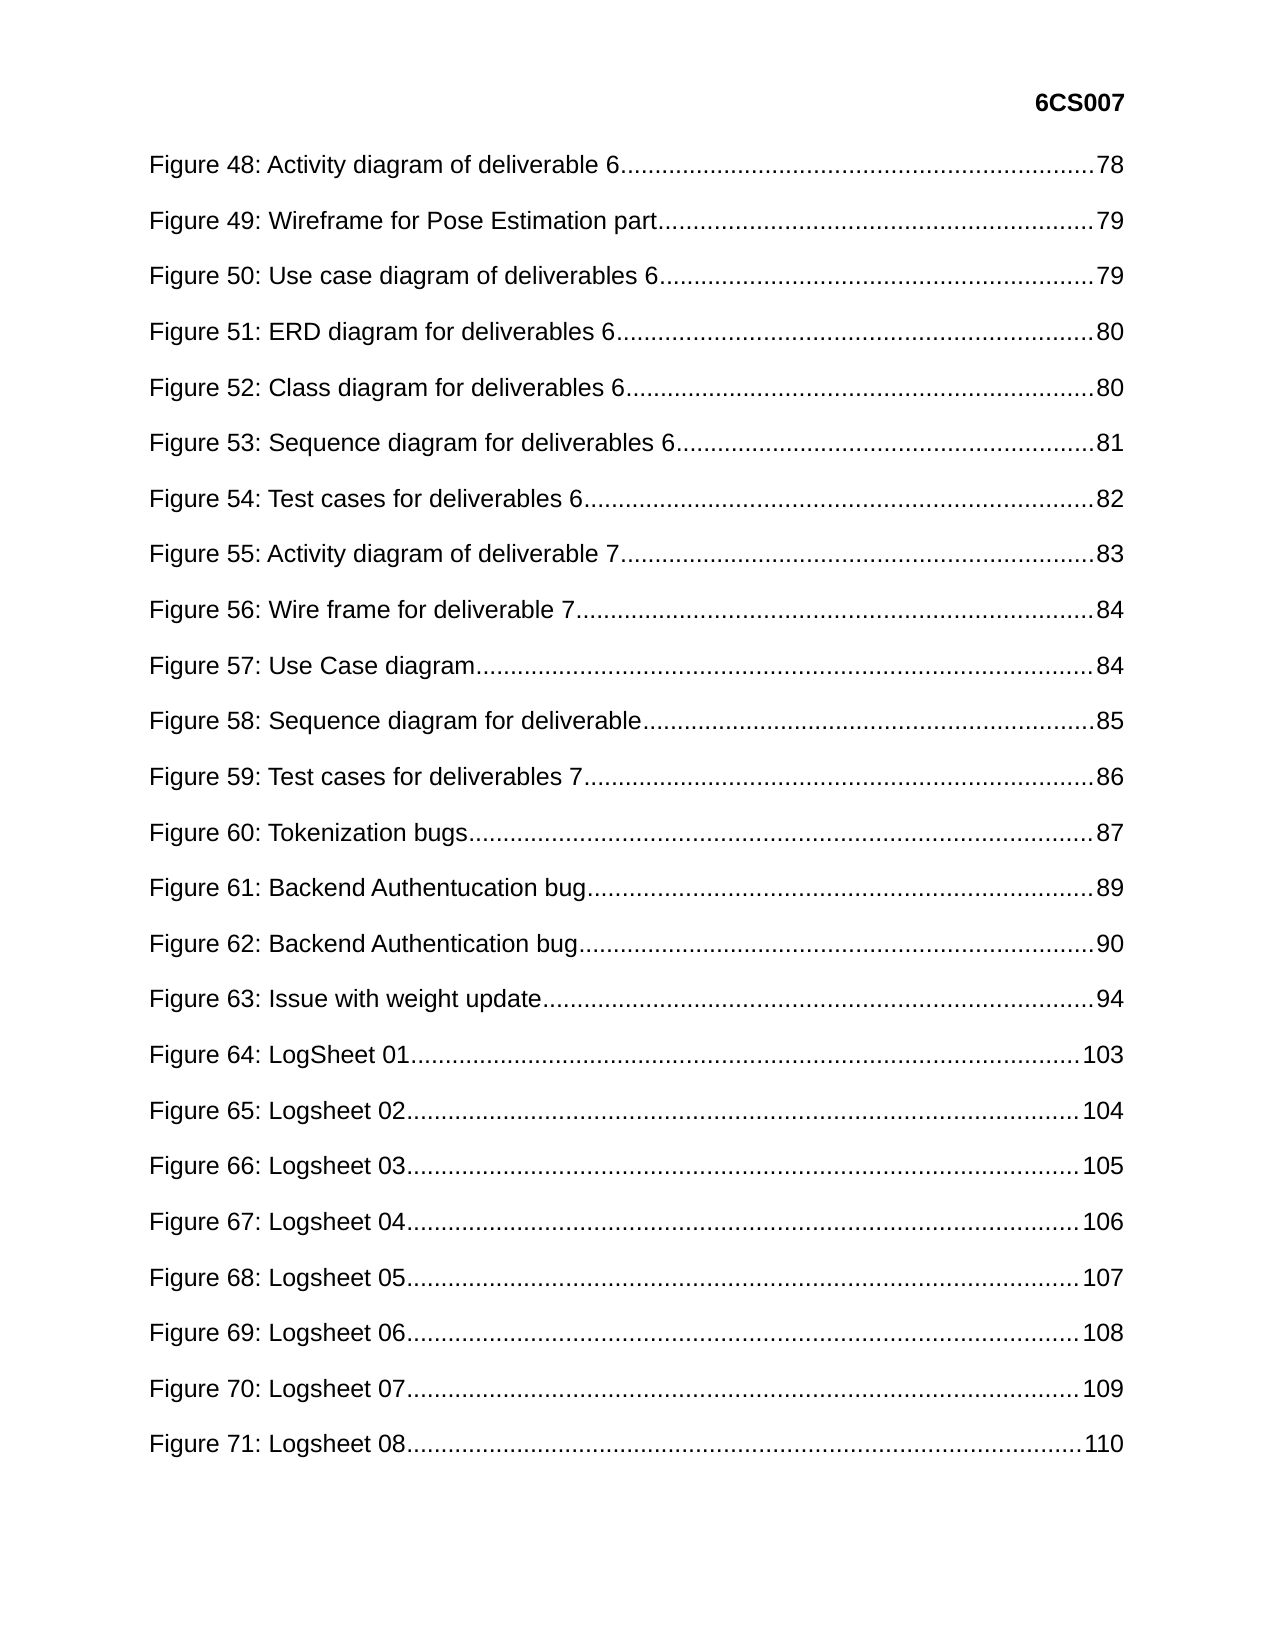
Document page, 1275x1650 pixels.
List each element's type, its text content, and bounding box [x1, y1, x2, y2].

text Figure 53: Sequence diagram for deliverables 6 81 [149, 428, 1125, 457]
text Figure 48: Activity diagram of deliverable 6 78 [149, 150, 1125, 179]
text Figure 66: Logsheet 03 105 [149, 1151, 1125, 1180]
text Figure 58: Sequence diagram for deliverable 85 [149, 706, 1125, 735]
text Figure 52: Class diagram for deliverables 6 80 [149, 372, 1125, 401]
text Figure 62: Backend Authentication bug 90 [149, 929, 1125, 957]
text Figure 70: Logsheet 07 109 [149, 1374, 1125, 1402]
text Figure 59: Test cases for deliverables 7 86 [149, 762, 1125, 791]
text Figure 63: Issue with weight update 94 [149, 984, 1125, 1013]
text Figure 49: Wireframe for Pose Estimation part 79 [149, 206, 1125, 234]
text Figure 64: LogSheet 01 103 [149, 1040, 1125, 1069]
text Figure 60: Tokenization bugs 87 [149, 817, 1125, 846]
text Figure 68: Logsheet 05 107 [149, 1262, 1125, 1291]
text Figure 61: Backend Authentucation bug 89 [149, 873, 1125, 902]
text Figure 51: ERD diagram for deliverables 6 80 [149, 317, 1125, 346]
text Figure 55: Activity diagram of deliverable 7 83 [149, 539, 1125, 568]
text Figure 65: Logsheet 02 104 [149, 1096, 1125, 1124]
text Figure 50: Use case diagram of deliverables 6 79 [149, 261, 1125, 290]
text Figure 56: Wire frame for deliverable 7 84 [149, 595, 1125, 624]
text Figure 54: Test cases for deliverables 6 82 [149, 484, 1125, 512]
text Figure 71: Logsheet 08 110 [149, 1429, 1125, 1458]
text Figure 57: Use Case diagram 84 [149, 651, 1125, 679]
text Figure 67: Logsheet 04 106 [149, 1207, 1125, 1236]
text Figure 69: Logsheet 06 108 [149, 1318, 1125, 1347]
